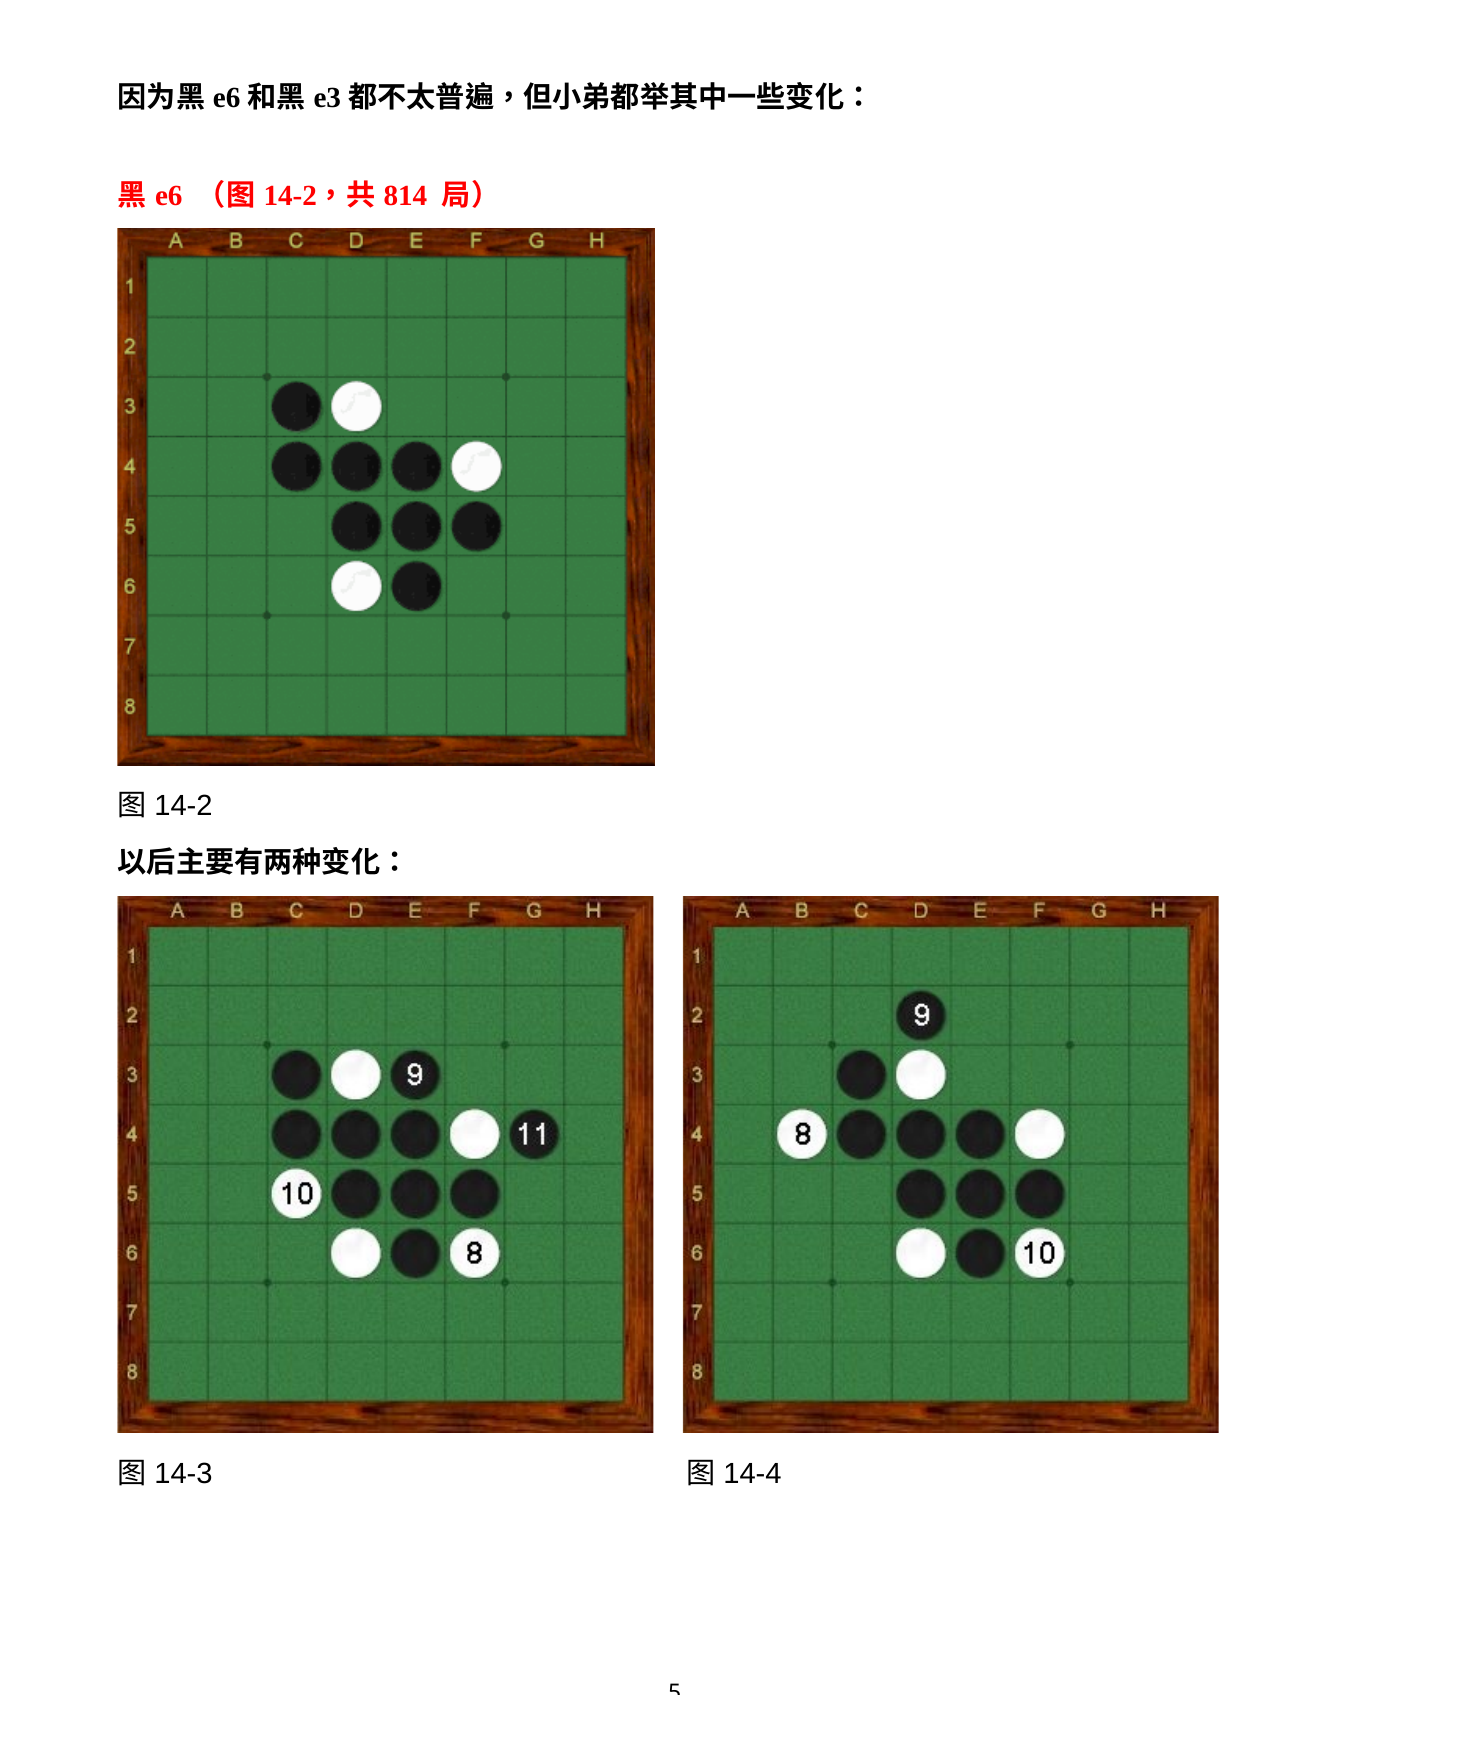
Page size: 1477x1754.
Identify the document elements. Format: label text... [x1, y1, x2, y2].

text 以后主要有两种变化： [117, 842, 1443, 881]
text 因为黑 e6 和黑 e3 都不太普遍，但小弟都举其中一些变化： [117, 69, 1443, 117]
picture [682, 896, 1219, 1433]
picture [117, 228, 655, 766]
text 黑 e6 （图 14-2，共 814 局） [117, 174, 1443, 214]
picture [117, 896, 654, 1433]
